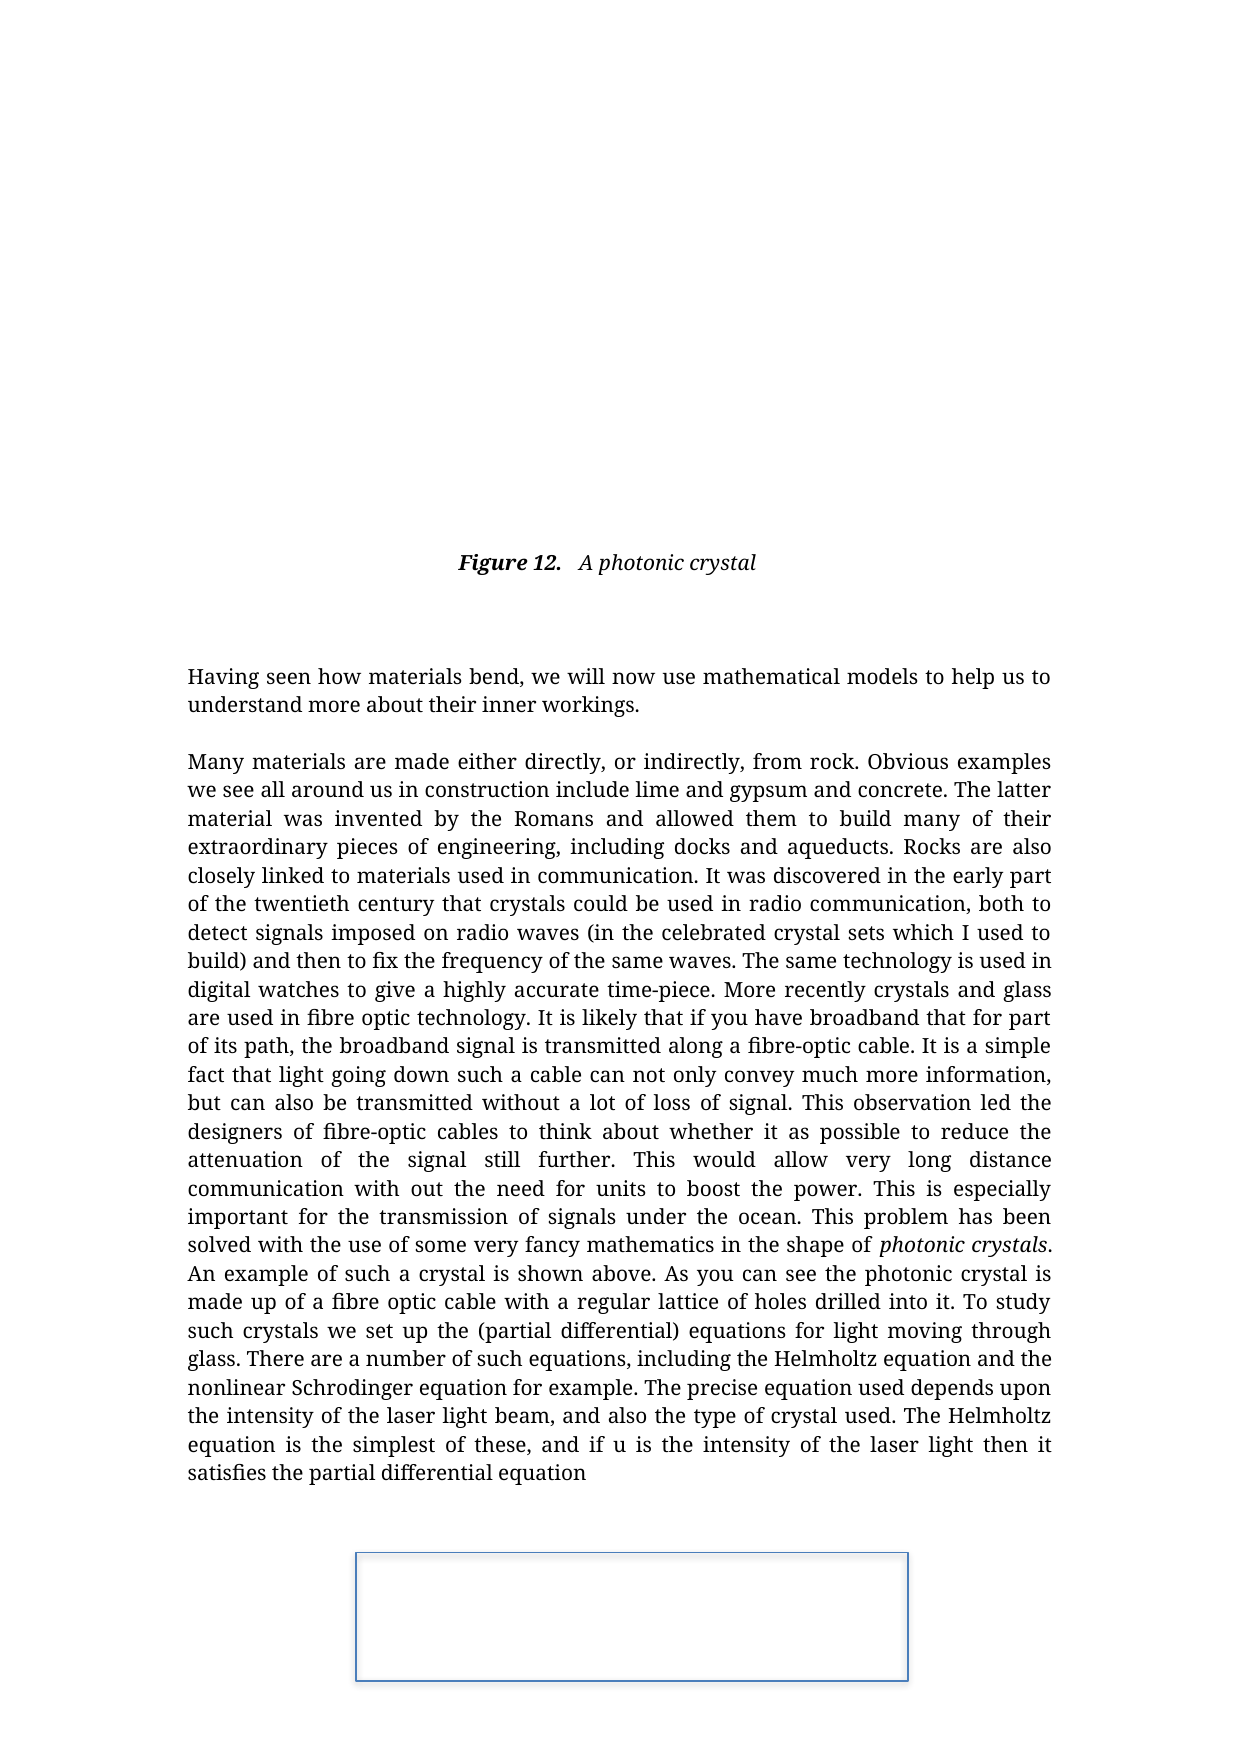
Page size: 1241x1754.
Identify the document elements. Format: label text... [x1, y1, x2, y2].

text Having seen how materials bend, we will now use mathematical models to help us to understand more about their inner workings. [187, 662, 1053, 719]
text Figure 12. A photonic crystal [187, 548, 1053, 577]
text Many materials are made either directly, or indirectly, from rock. Obvious examples we see all around us in construction include lime and gypsum and concrete. The latter material was invented by the Romans and allowed them to build many of their extraordinary pieces of engineering, including docks and aqueducts. Rocks are also closely linked to materials used in communication. It was discovered in the early part of the twentieth century that crystals could be used in radio communication, both to detect signals imposed on radio waves (in the celebrated crystal sets which I used to build) and then to fix the frequency of the same waves. The same technology is used in digital watches to give a highly accurate time-piece. More recently crystals and glass are used in fibre optic technology. It is likely that if you have broadband that for part of its path, the broadband signal is transmitted along a fibre-optic cable. It is a simple fact that light going down such a cable can not only convey much more information, but can also be transmitted without a lot of loss of signal. This observation led the designers of fibre-optic cables to think about whether it as possible to reduce the attenuation of the signal still further. This would allow very long distance communication with out the need for units to boost the power. This is especially important for the transmission of signals under the ocean. This problem has been solved with the use of some very fancy mathematics in the shape of photonic crystals. An example of such a crystal is shown above. As you can see the photonic crystal is made up of a fibre optic cable with a regular lattice of holes drilled into it. To study such crystals we set up the (partial differential) equations for light moving through glass. There are a number of such equations, including the Helmholtz equation and the nonlinear Schrodinger equation for example. The precise equation used depends upon the intensity of the laser light beam, and also the type of crystal used. The Helmholtz equation is the simplest of these, and if u is the intensity of the laser light then it satisfies the partial differential equation [187, 747, 1053, 1487]
